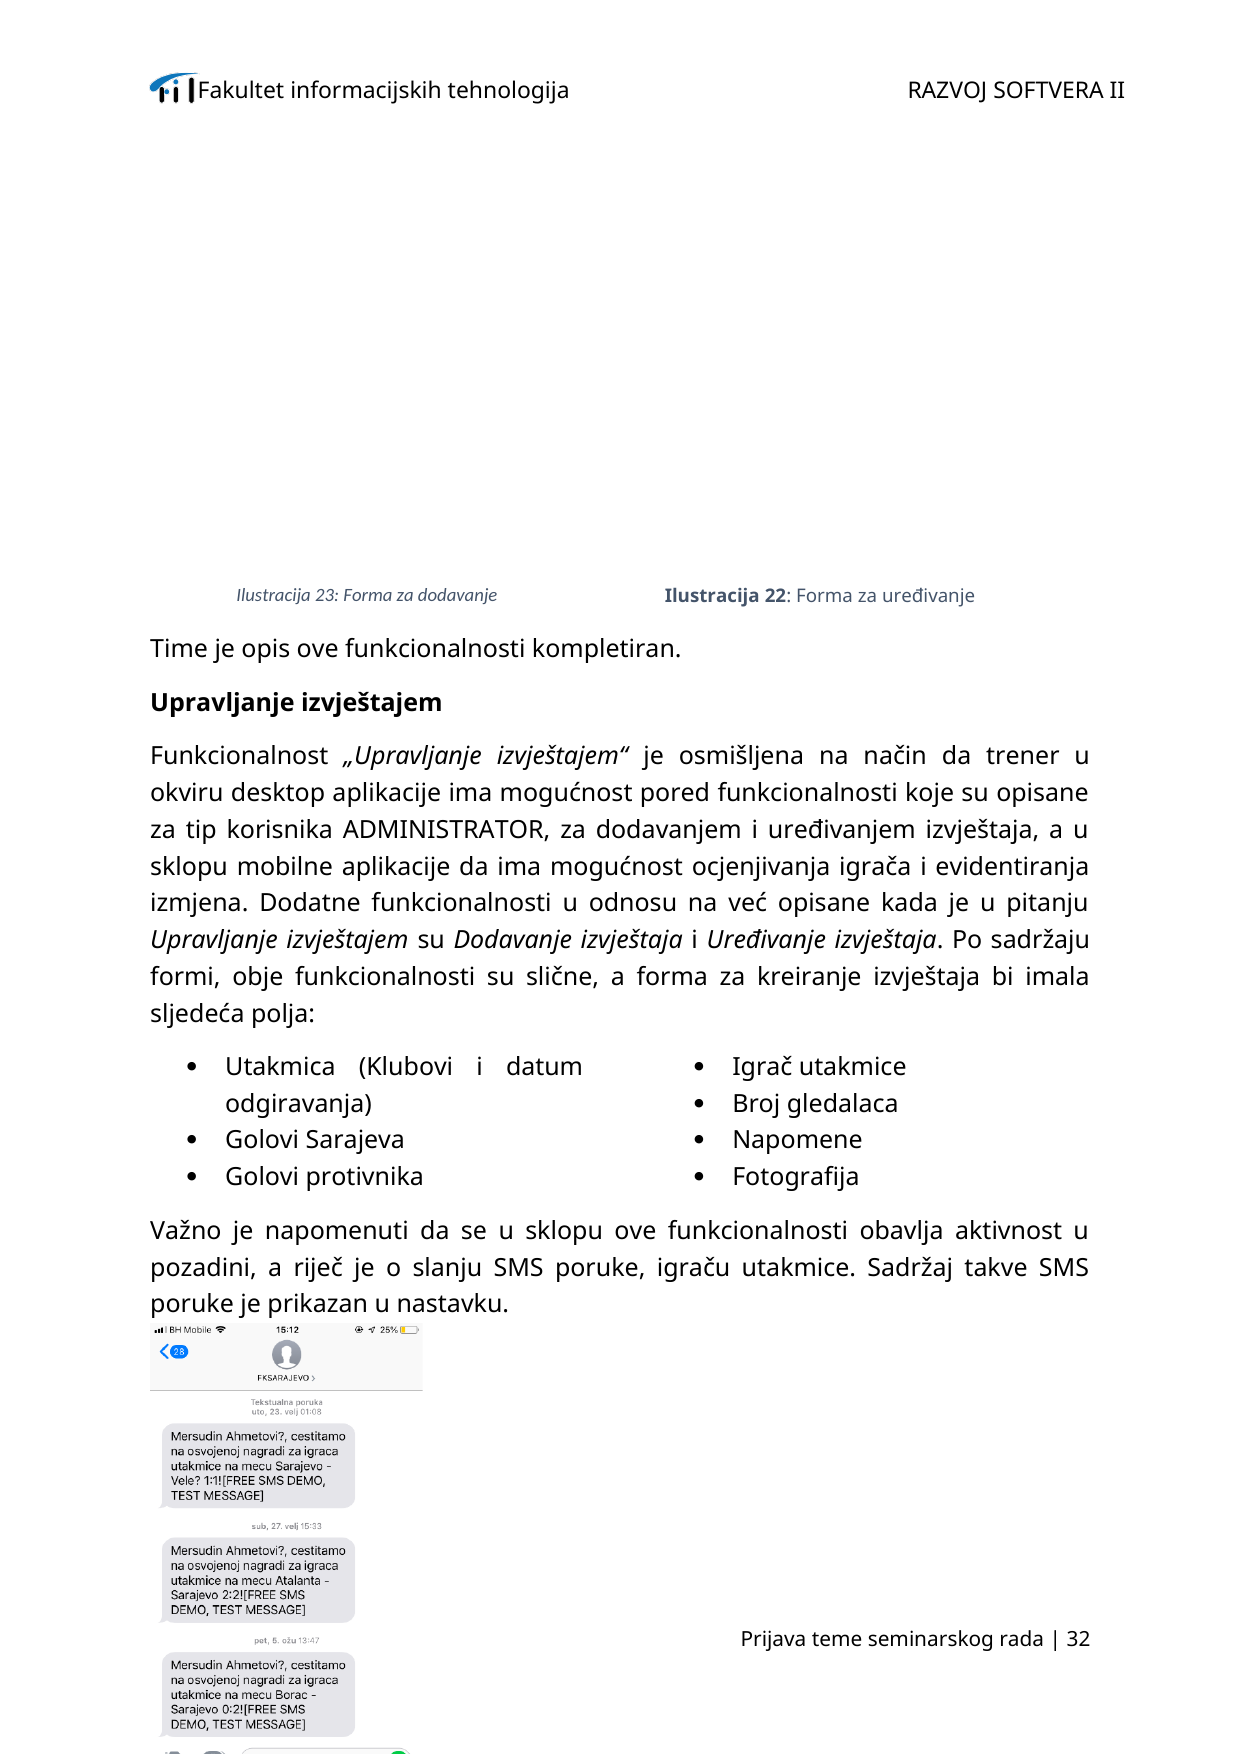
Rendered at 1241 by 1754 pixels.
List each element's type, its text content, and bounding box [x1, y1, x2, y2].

text Važno je napomenuti da se u sklopu ove funkcionalnosti obavlja aktivnost u pozadini, a riječ je o slanju SMS poruke, igraču utakmice. Sadržaj takve SMS poruke je prikazan u nastavku. [150, 1212, 1090, 1320]
list Fotografija [694, 1159, 1090, 1193]
picture [150, 1323, 423, 1754]
text Upravljanje izvještajem [150, 684, 1090, 718]
text Funkcionalnost „Upravljanje izvještajem“ je osmišljena na način da trener u okviru desktop aplikacije ima mogućnost pored funkcionalnosti koje su opisane za tip korisnika ADMINISTRATOR, za dodavanjem i uređivanjem izvještaja, a u sklopu mobilne aplikacije da ima mogućnost ocjenjivanja igrača i evidentiranja izmjena. Dodatne funkcionalnosti u odnosu na već opisane kada je u pitanju Upravljanje izvještajem su Dodavanje izvještaja i Uređivanje izvještaja. Po sadržaju formi, obje funkcionalnosti su slične, a forma za kreiranje izvještaja bi imala sljedeća polja: [150, 738, 1090, 1029]
list Utakmica (Klubovi i datum odgiravanja) [187, 1049, 583, 1119]
list Napomene [694, 1122, 1090, 1156]
text Time je opis ove funkcionalnosti kompletiran. [150, 631, 1090, 665]
list Golovi protivnika [187, 1159, 583, 1193]
list Igrač utakmice [694, 1049, 1090, 1083]
list Broj gledalaca [694, 1085, 1090, 1119]
picture [148, 71, 200, 104]
list Golovi Sarajeva [187, 1122, 583, 1156]
